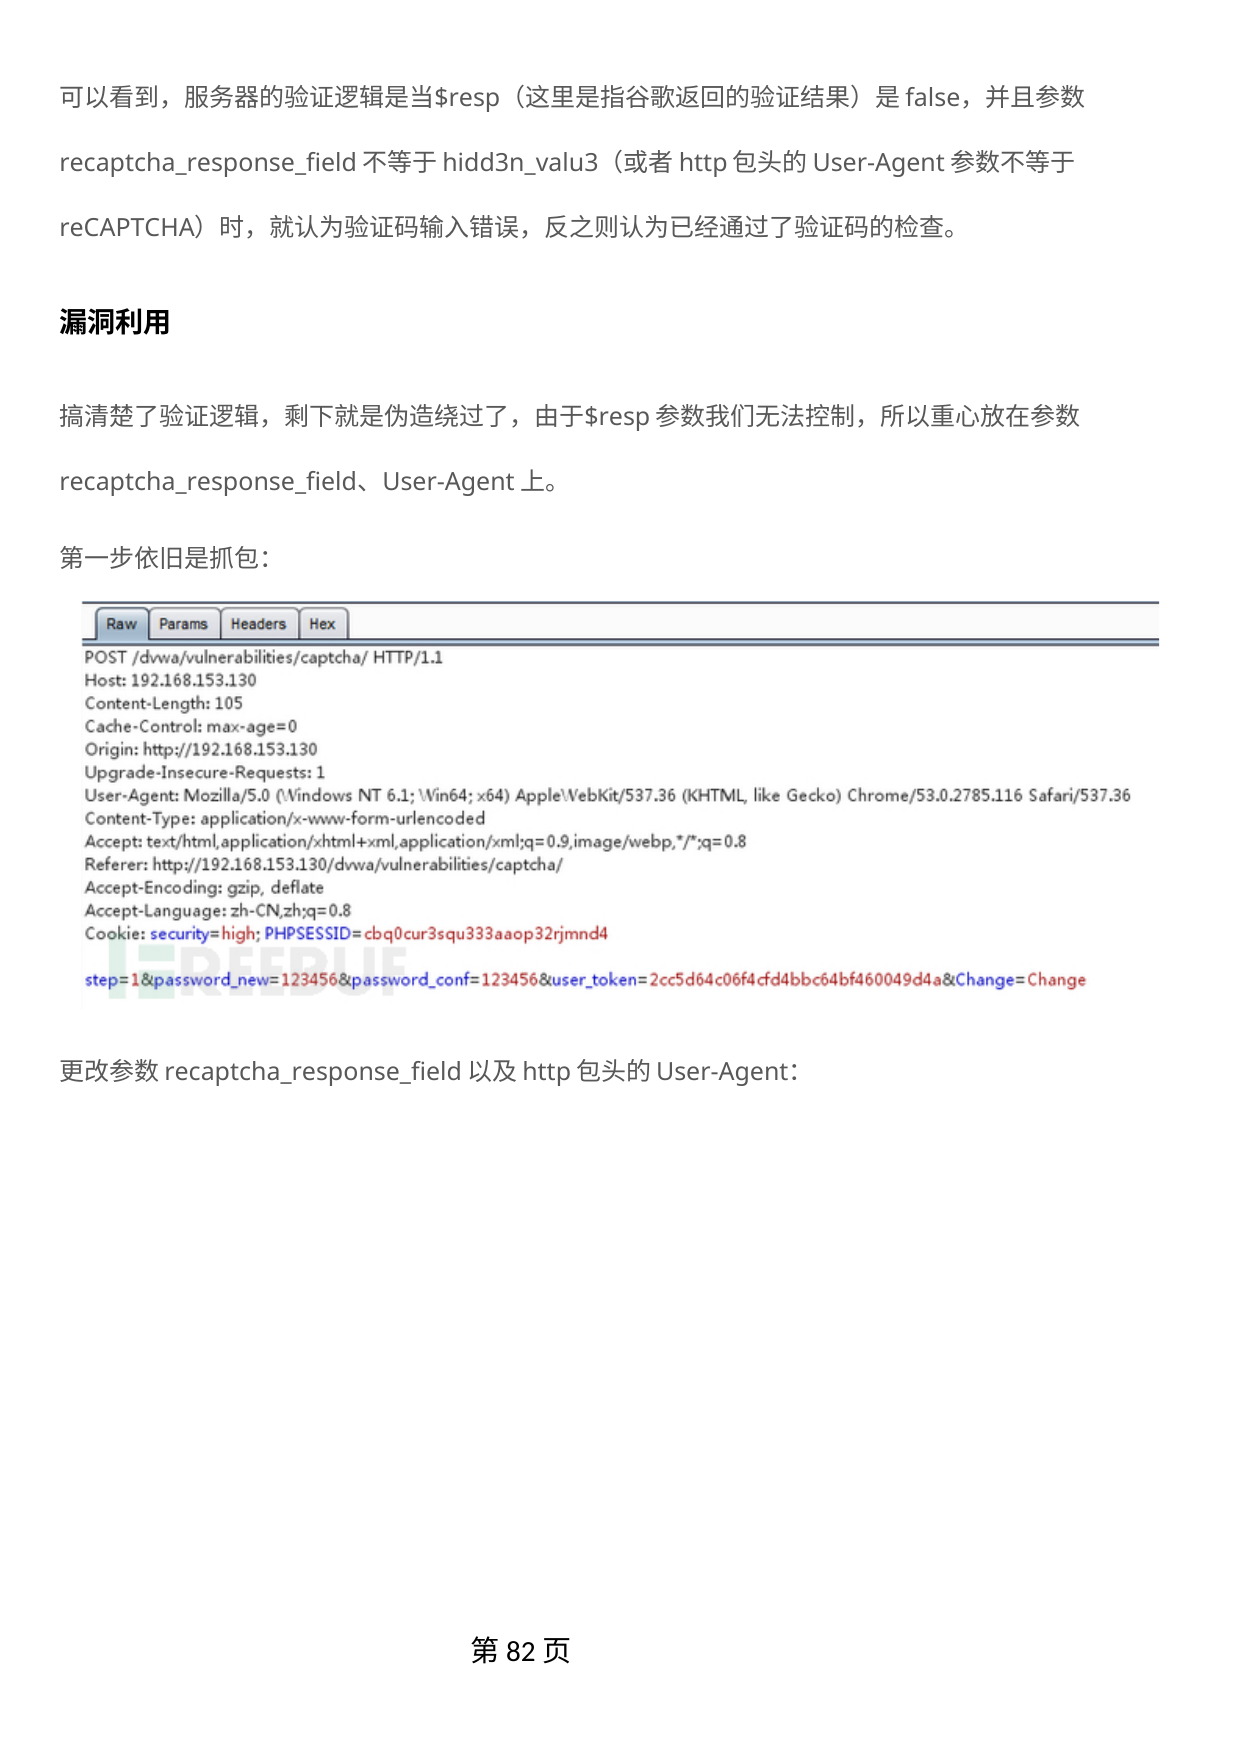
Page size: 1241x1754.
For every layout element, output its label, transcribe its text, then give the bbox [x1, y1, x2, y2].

text 更改参数recaptcha_response_field以及http包头的User-Agent： [59, 1037, 1181, 1102]
text 第一步依旧是抓包： [59, 524, 1181, 589]
subtitle 漏洞利用 [59, 287, 1181, 352]
picture [81, 601, 1160, 1010]
text 可以看到，服务器的验证逻辑是当$resp（这里是指谷歌返回的验证结果）是false，并且参数recaptcha_response_field不等于hidd3n_valu3（或者http包头的User-Agent参数不等于reCAPTCHA）时，就认为验证码输入错误，反之则认为已经通过了验证码的检查。 [59, 63, 1181, 258]
text 搞清楚了验证逻辑，剩下就是伪造绕过了，由于$resp参数我们无法控制，所以重心放在参数recaptcha_response_field、User-Agent上。 [59, 382, 1181, 512]
